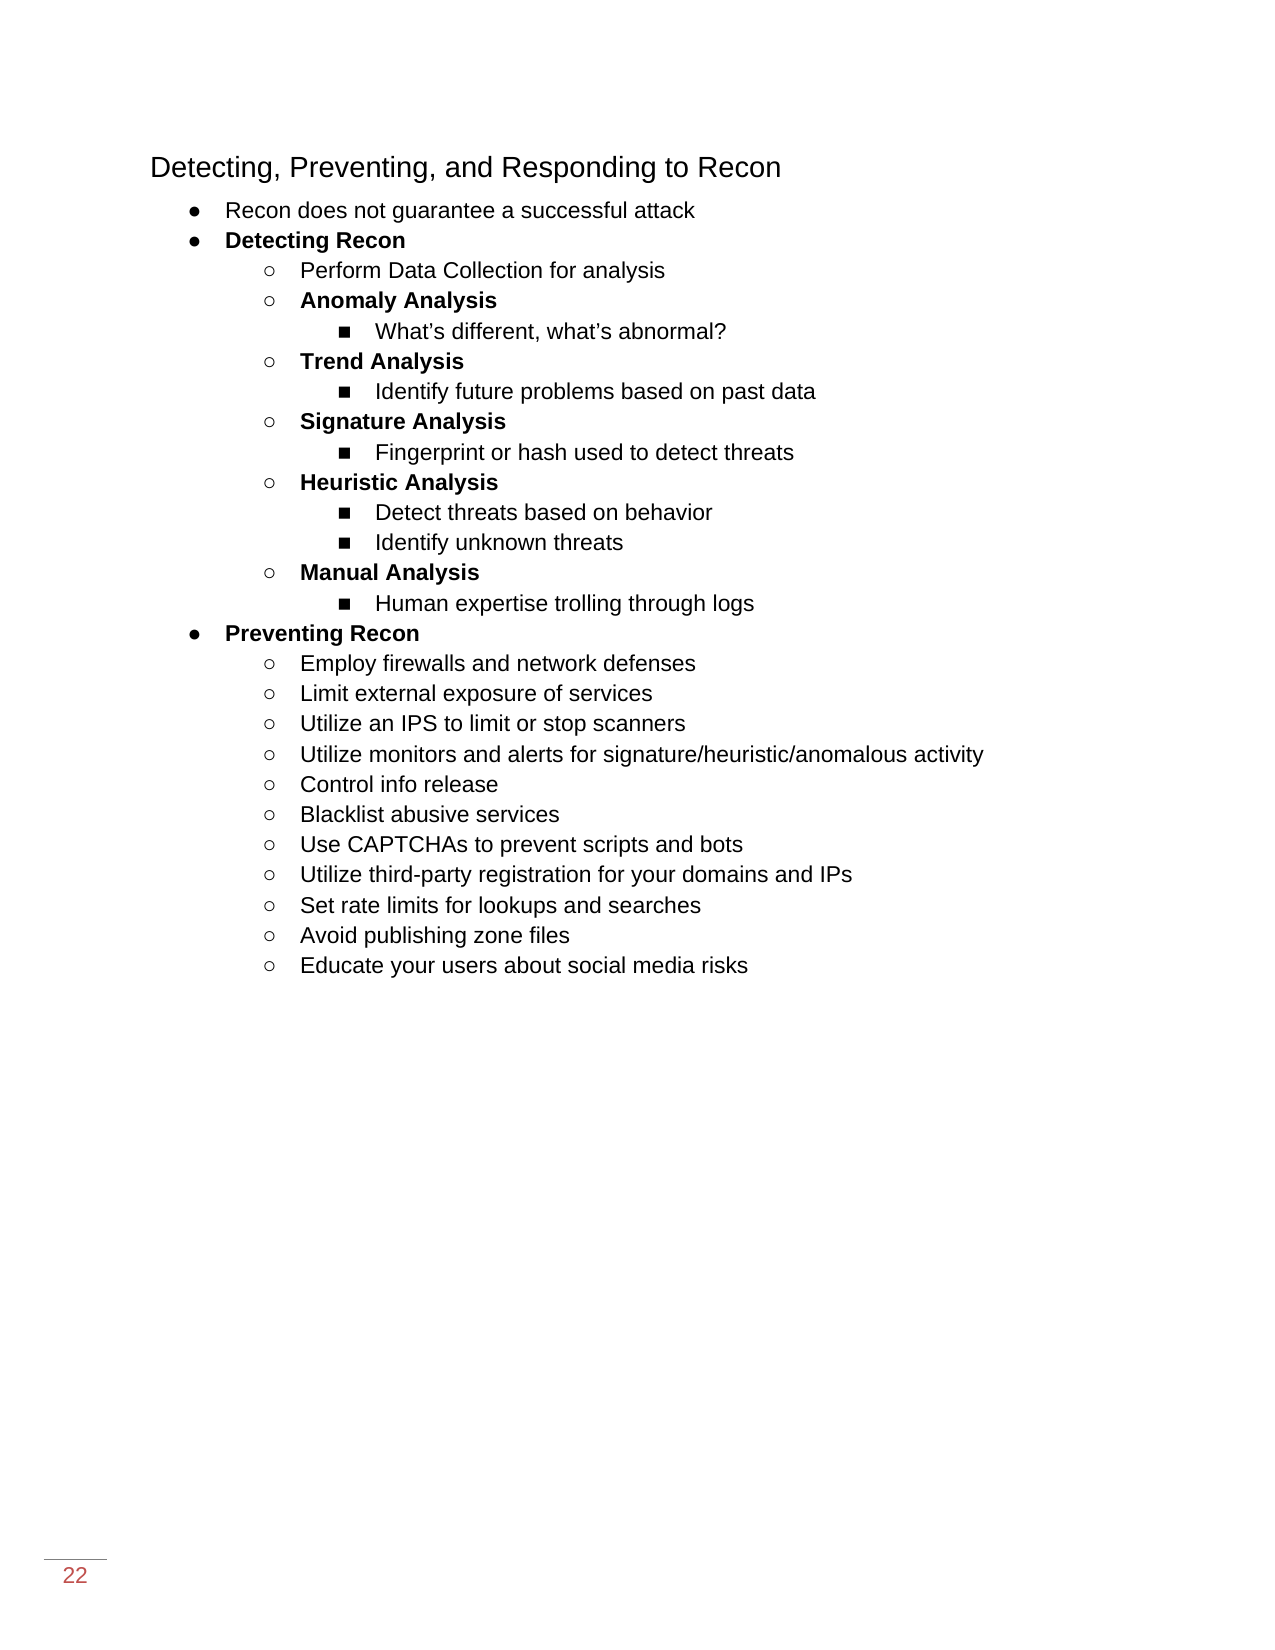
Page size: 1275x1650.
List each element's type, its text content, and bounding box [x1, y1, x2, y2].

list Heuristic Analysis [262, 469, 1125, 495]
list Preventing Recon [187, 620, 1125, 646]
list Fingerprint or hash used to detect threats [337, 438, 1125, 465]
list Signature Analysis [262, 408, 1125, 435]
list Educate your users about social media risks [262, 952, 1125, 978]
list What’s different, what’s abnormal? [337, 318, 1125, 344]
list Control info release [262, 771, 1125, 797]
list Perform Data Collection for analysis [262, 257, 1125, 284]
list Recon does not guarantee a successful attack [187, 197, 1125, 223]
list Blacklist abusive services [262, 801, 1125, 827]
list Utilize third-party registration for your domains and IPs [262, 861, 1125, 888]
list Detecting Recon [187, 227, 1125, 253]
list Identify unknown threats [337, 529, 1125, 556]
list Avoid publishing zone files [262, 922, 1125, 948]
list Human expertise trolling through logs [337, 589, 1125, 616]
list Utilize an IPS to limit or stop scanners [262, 710, 1125, 737]
list Limit external exposure of services [262, 680, 1125, 707]
list Manual Analysis [262, 559, 1125, 586]
list Trend Analysis [262, 348, 1125, 374]
subtitle Detecting, Preventing, and Responding to Recon [150, 150, 1125, 183]
list Set rate limits for lookups and searches [262, 892, 1125, 918]
list Detect threats based on behavior [337, 499, 1125, 525]
list Anomaly Analysis [262, 287, 1125, 314]
list Identify future problems based on past data [337, 378, 1125, 404]
list Use CAPTCHAs to prevent scripts and bots [262, 831, 1125, 858]
list Employ firewalls and network defenses [262, 650, 1125, 676]
list Utilize monitors and alerts for signature/heuristic/anomalous activity [262, 741, 1125, 767]
